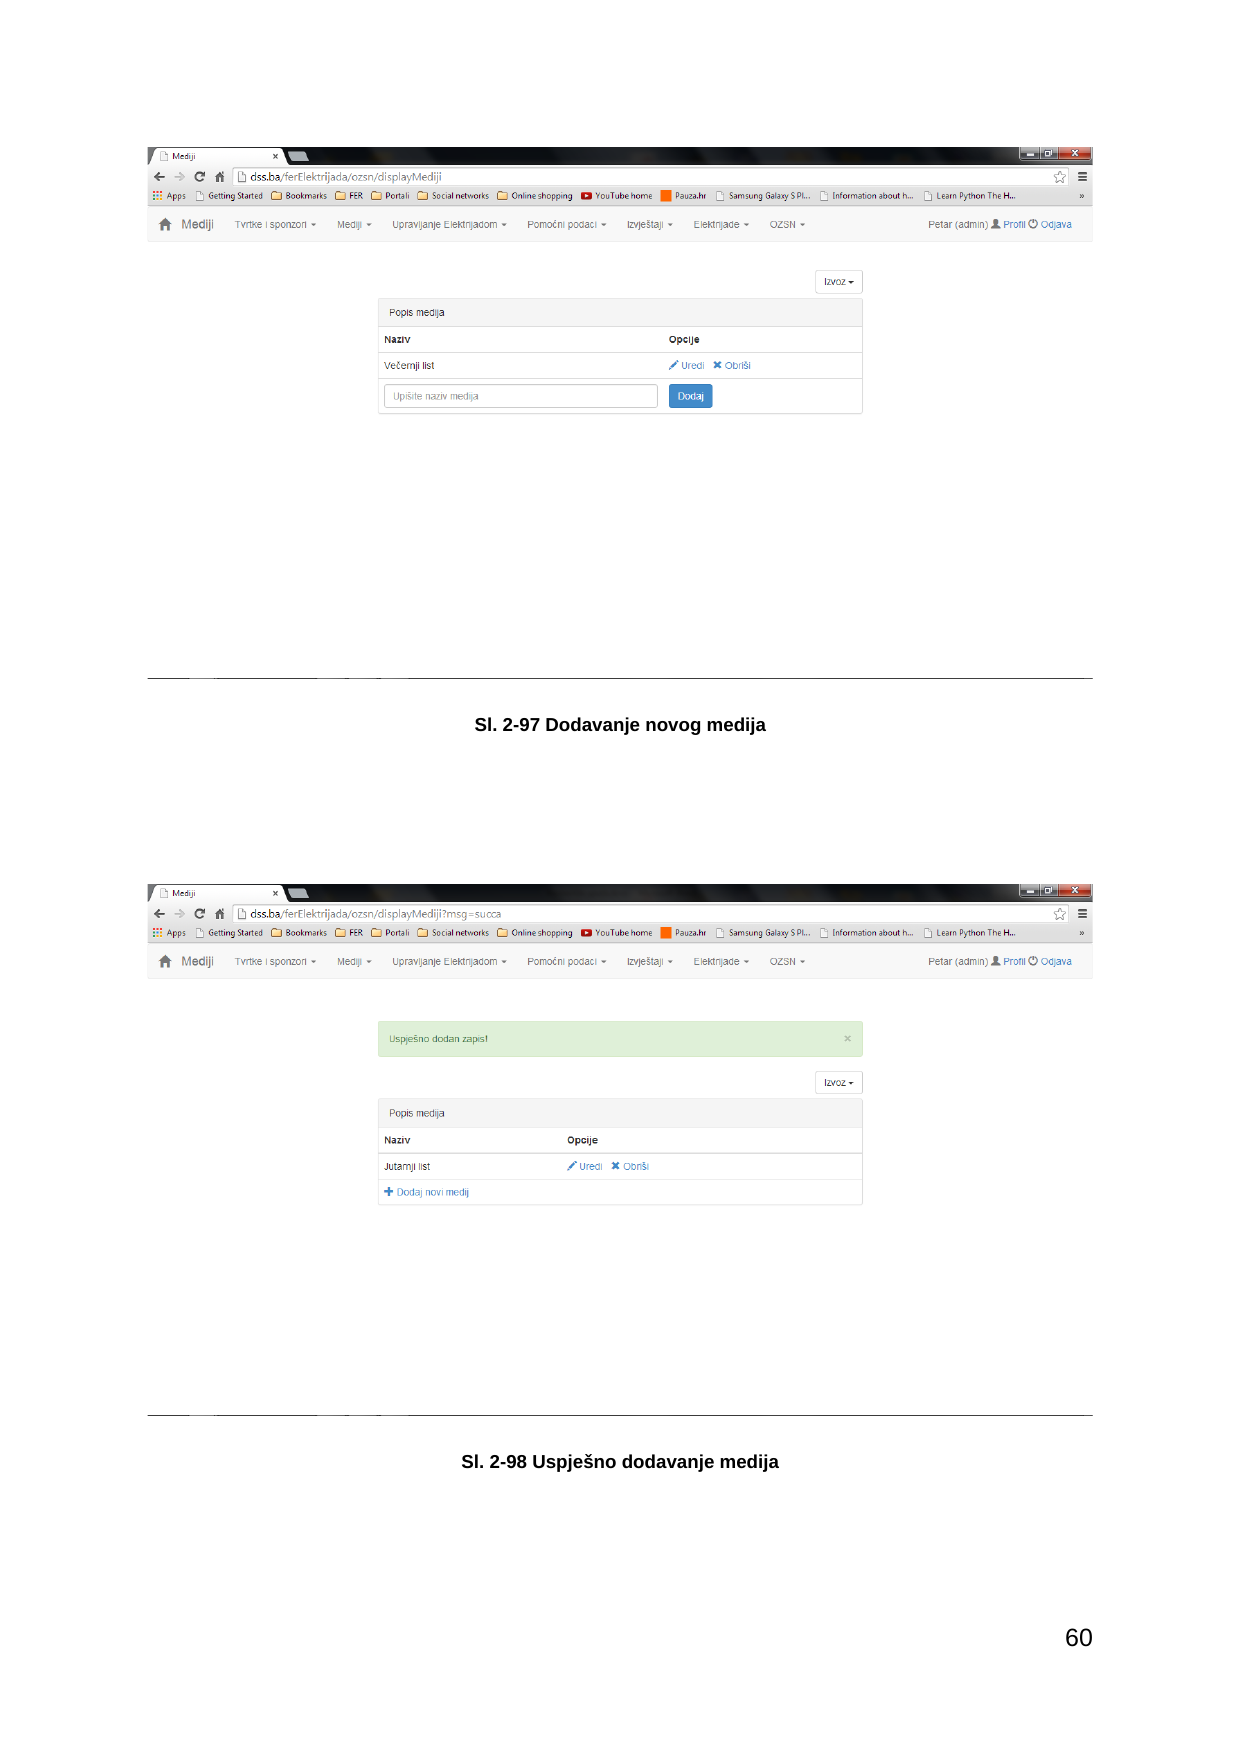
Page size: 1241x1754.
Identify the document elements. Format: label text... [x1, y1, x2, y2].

picture [147, 147, 1093, 679]
text Sl. 2-98 Uspješno dodavanje medija [148, 1451, 1093, 1472]
picture [147, 884, 1093, 1416]
text Sl. 2-97 Dodavanje novog medija [148, 714, 1093, 736]
